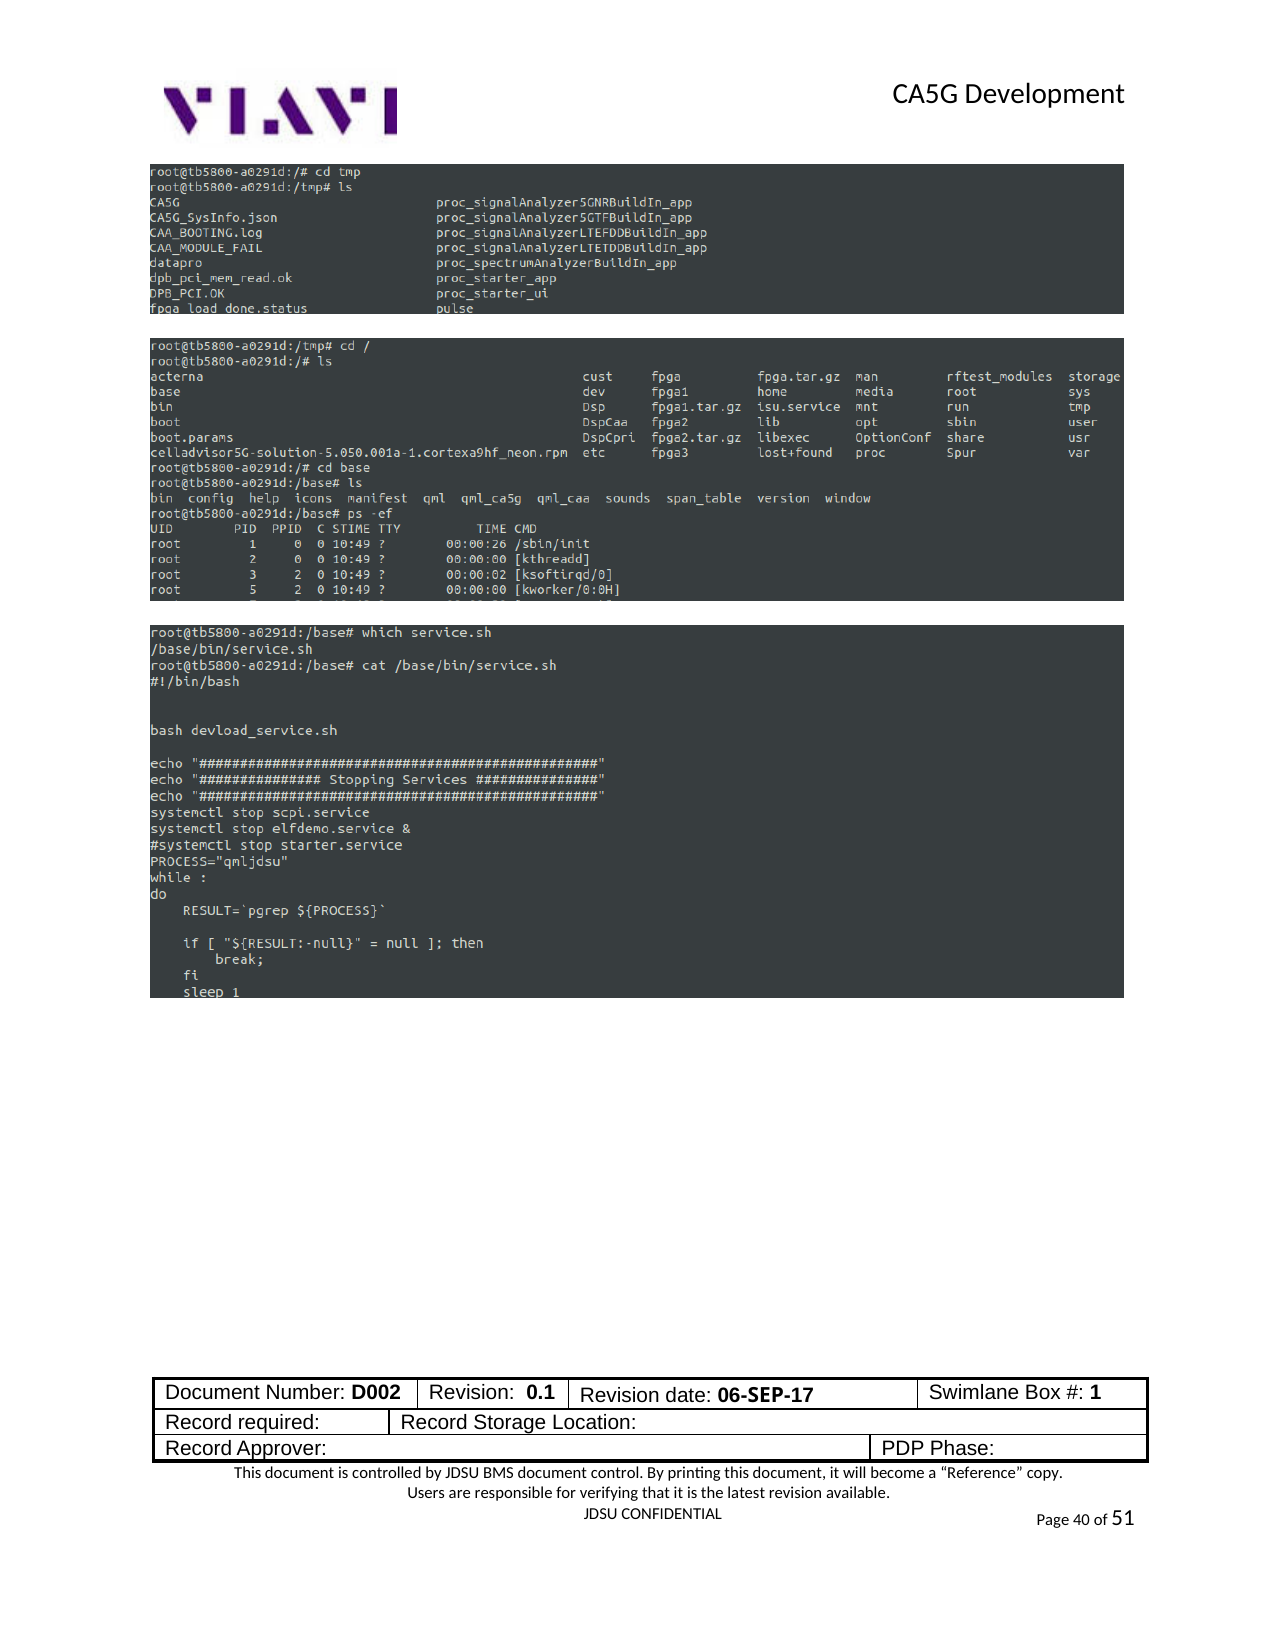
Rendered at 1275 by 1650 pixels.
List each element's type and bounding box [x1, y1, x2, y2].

picture [150, 164, 1124, 314]
picture [150, 625, 1124, 998]
picture [150, 338, 1124, 601]
picture [162, 68, 397, 146]
